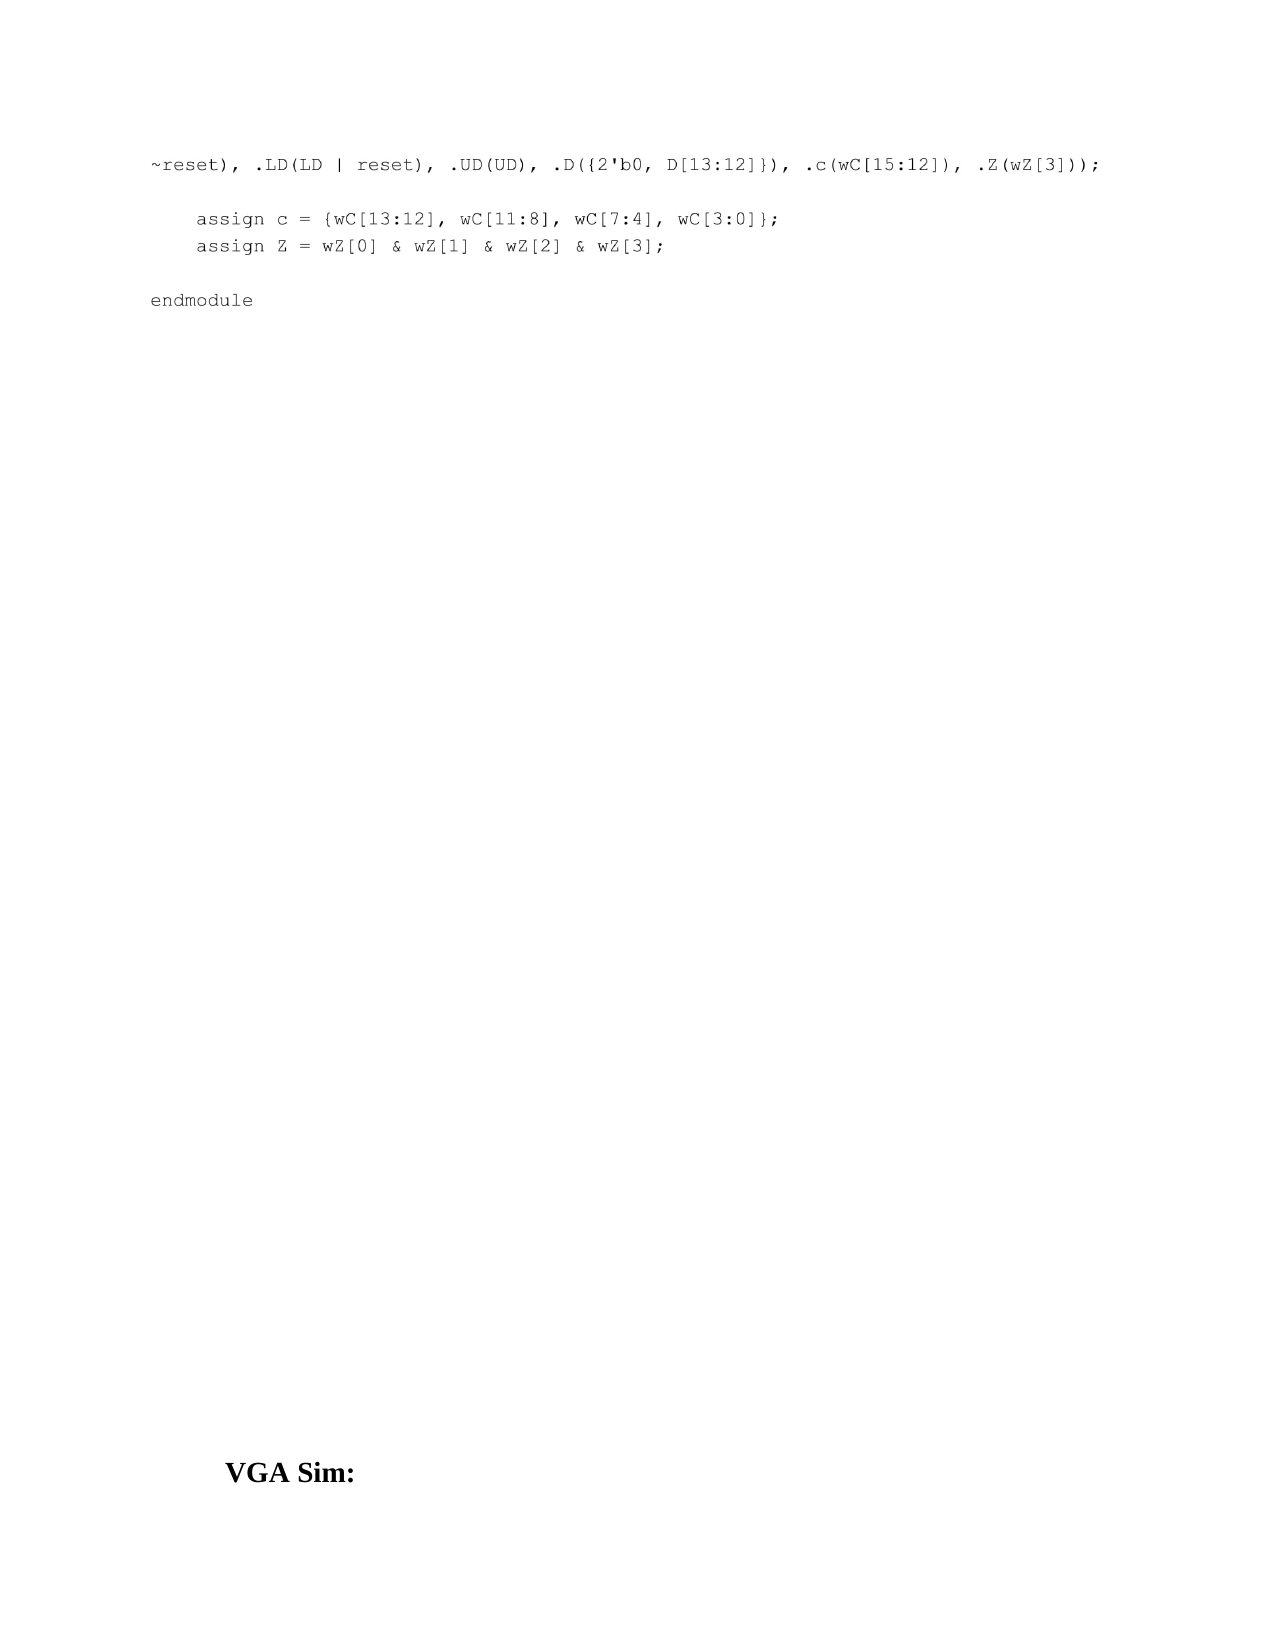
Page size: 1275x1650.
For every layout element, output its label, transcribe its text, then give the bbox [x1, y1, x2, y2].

picture [150, 150, 1125, 1413]
text VGA Sim: [150, 1455, 1125, 1488]
